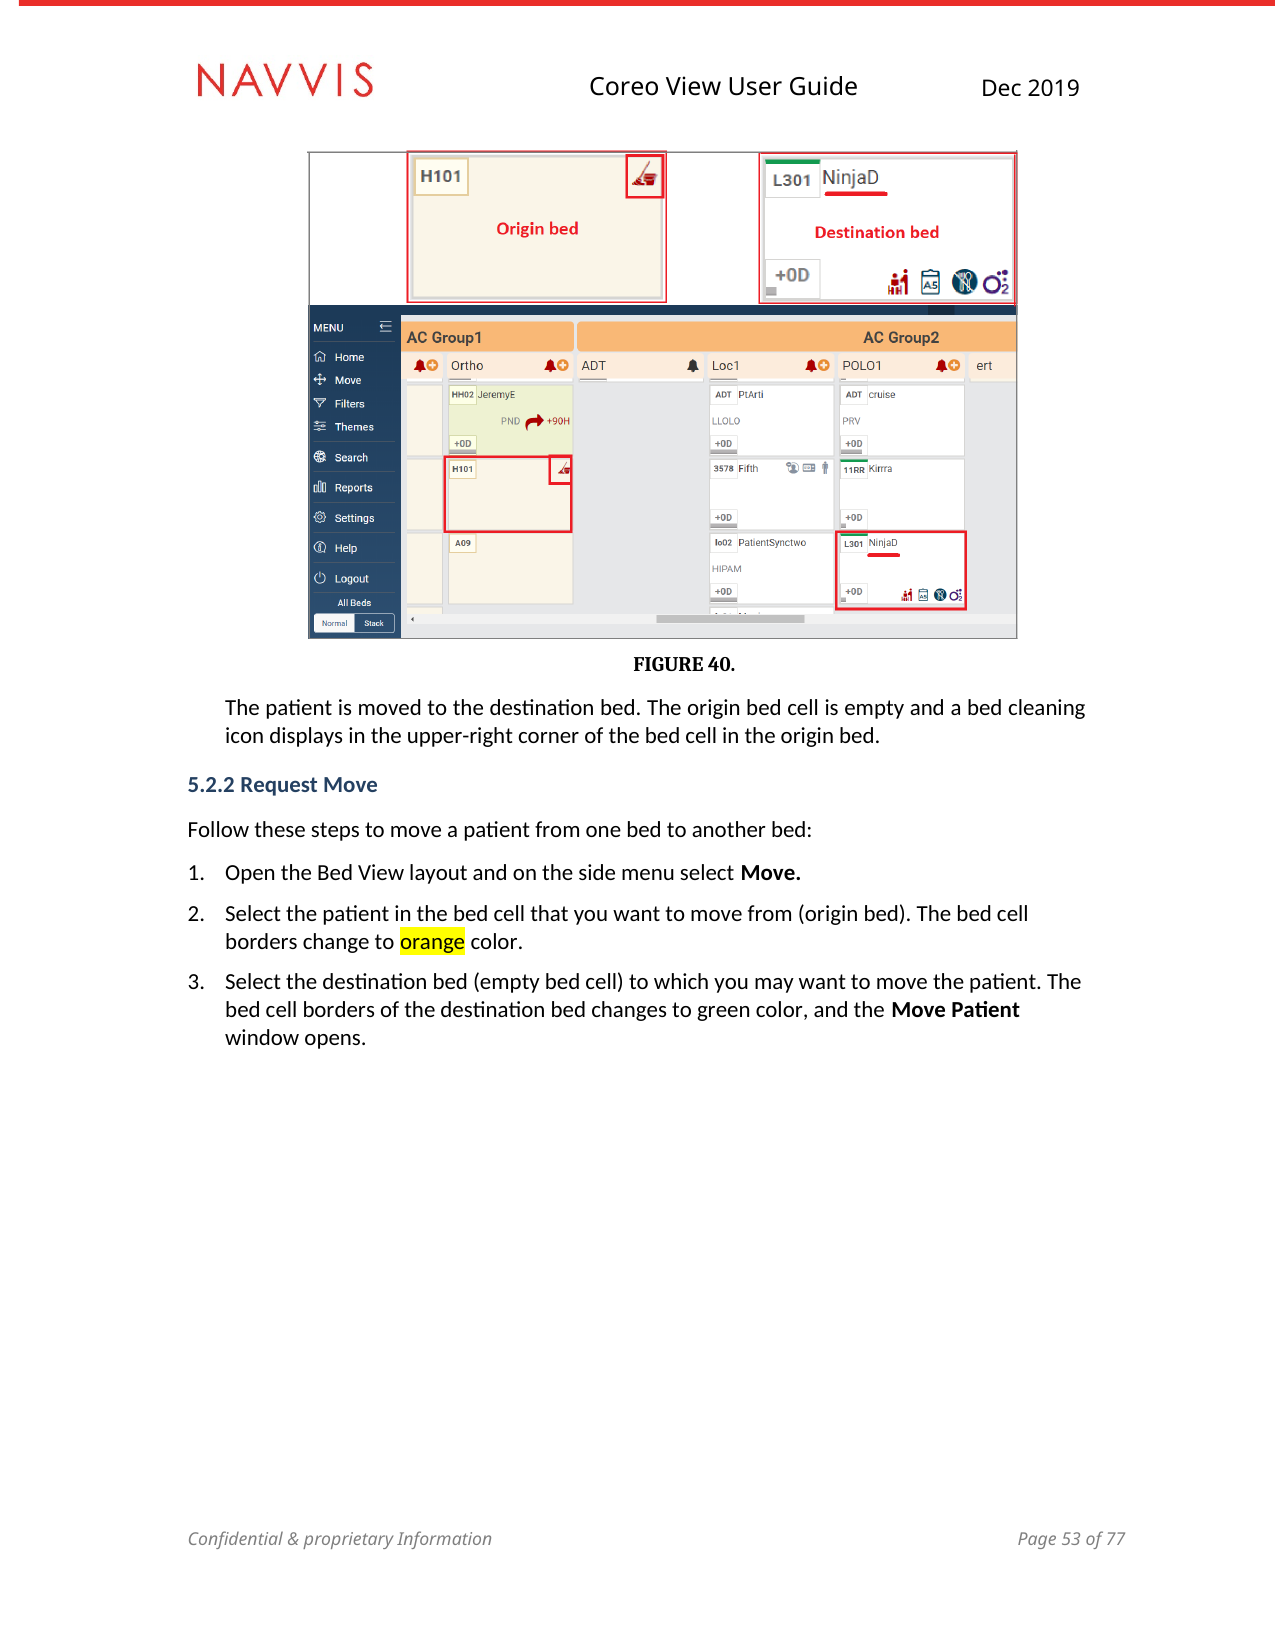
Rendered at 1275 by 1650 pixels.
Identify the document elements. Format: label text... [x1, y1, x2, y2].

text The patient is moved to the destination bed. The origin bed cell is empty and a bed cleaning icon displays in the upper-right corner of the bed cell in the origin bed. [225, 693, 1087, 749]
text Follow these steps to move a patient from one bed to another bed: [187, 815, 1087, 843]
list Open the Bed View layout and on the side menu select Move. [187, 858, 1087, 886]
picture [187, 55, 383, 104]
picture [307, 150, 1018, 639]
list Select the destination bed (empty bed cell) to which you may want to move the patient. The bed cell borders of the destination bed changes to green color, and the Move Patient window opens. [187, 967, 1087, 1051]
subtitle Request Move [187, 770, 1087, 798]
list Select the patient in the bed cell that you want to move from (origin bed). The bed cell borders change to orange color. [187, 899, 1087, 955]
